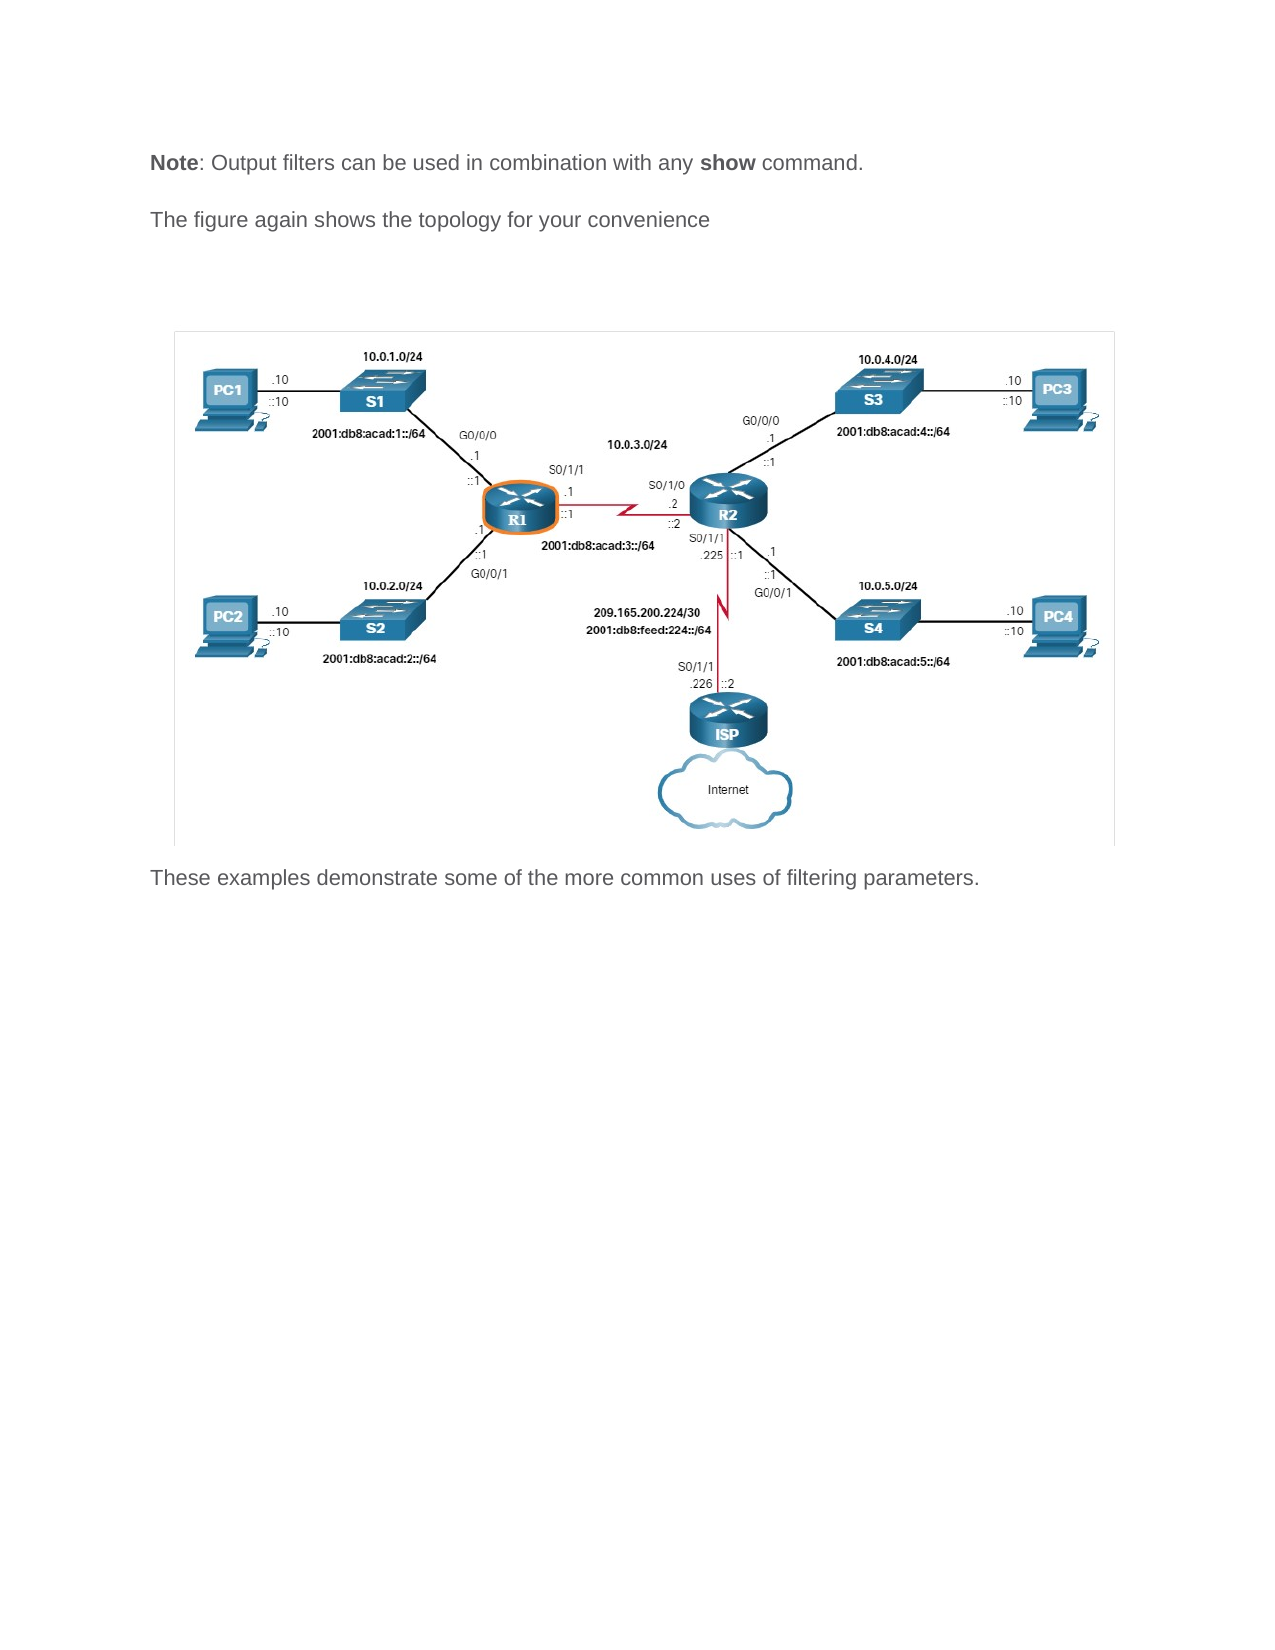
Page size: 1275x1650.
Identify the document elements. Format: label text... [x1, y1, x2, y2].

picture [150, 319, 1125, 846]
text Note: Output filters can be used in combination with any show command. [150, 150, 1125, 175]
text These examples demonstrate some of the more common uses of filtering parameters. [150, 864, 1125, 890]
text The figure again shows the topology for your convenience [150, 206, 1125, 232]
